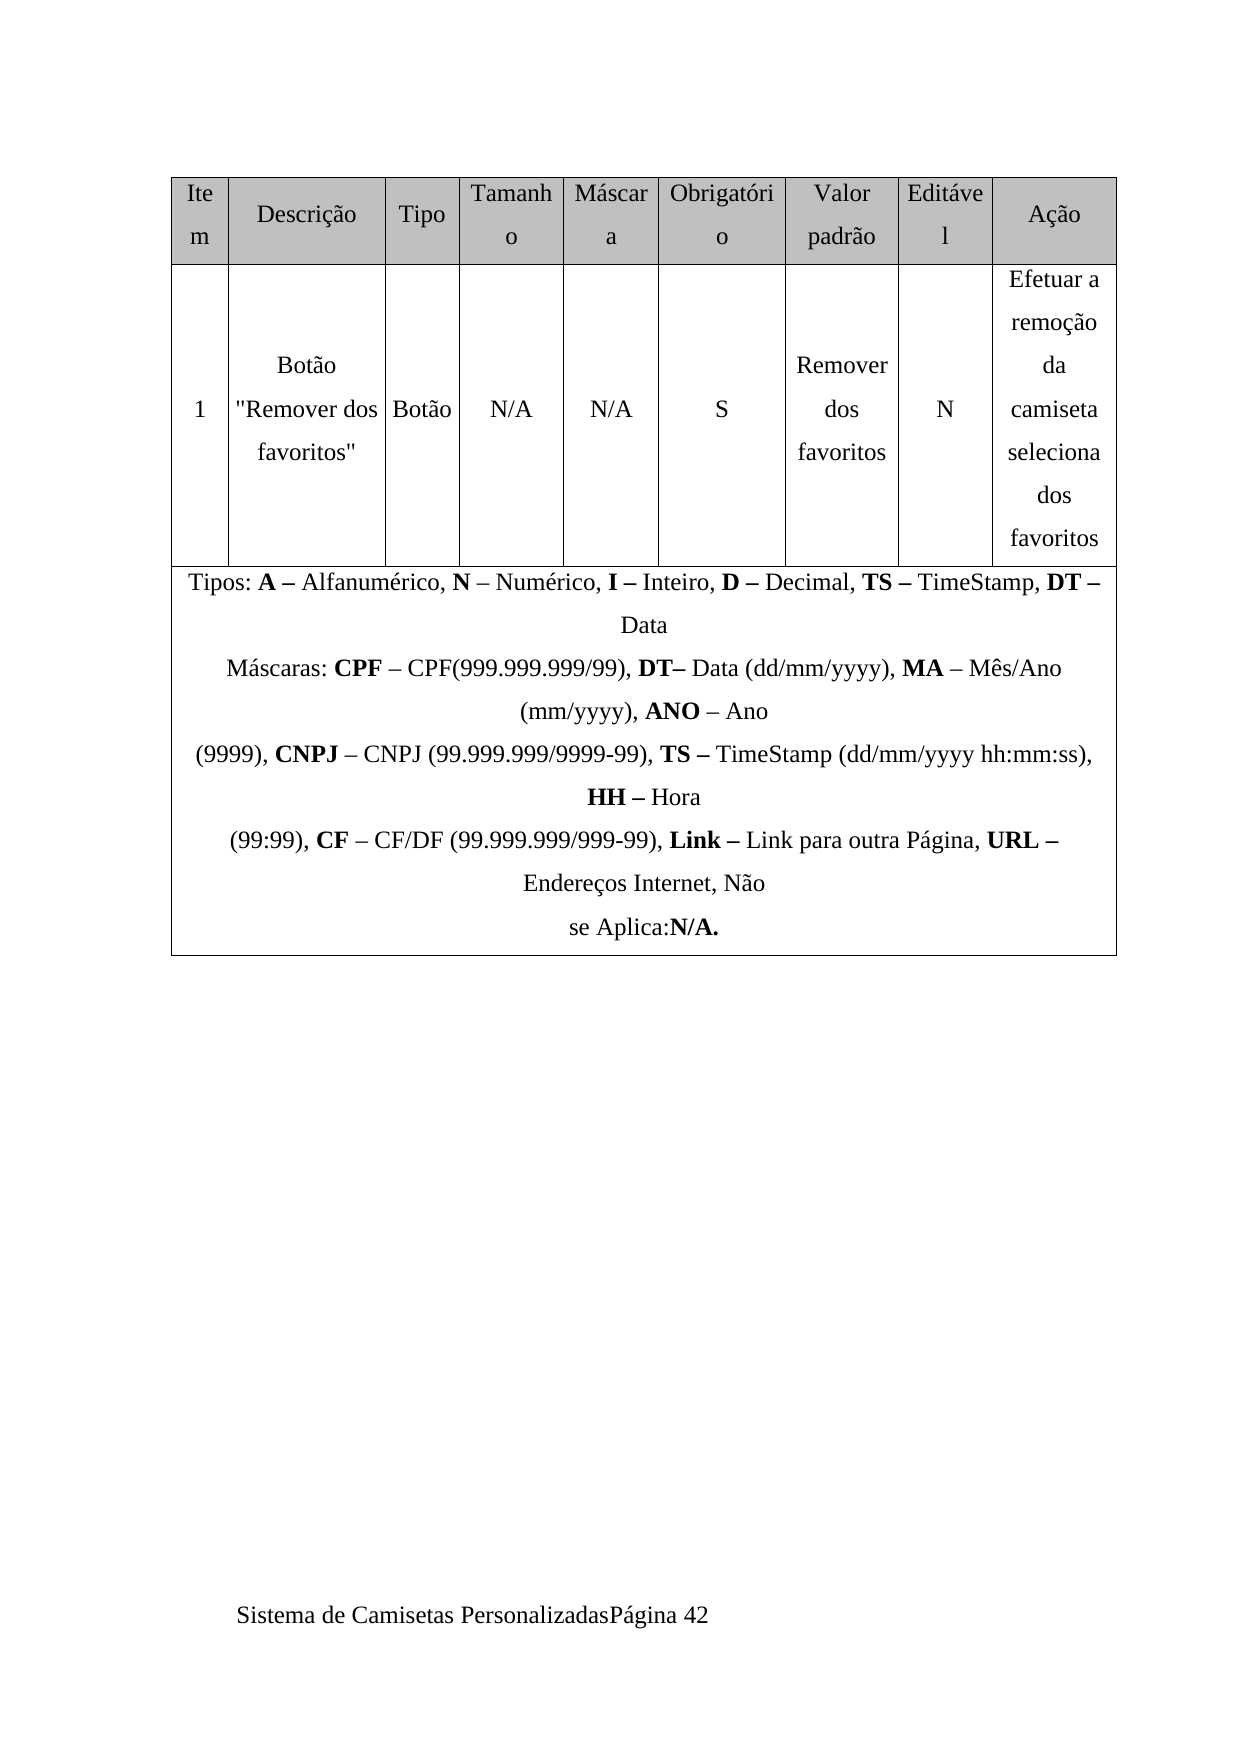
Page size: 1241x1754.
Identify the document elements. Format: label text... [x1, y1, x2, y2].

table_header Máscara [564, 178, 658, 264]
table_cell N/A [460, 265, 563, 566]
table_header Tamanho [460, 178, 563, 264]
table_cell Efetuar a remoção da camiseta seleciona dos favoritos [993, 265, 1116, 566]
table_cell Remover dos favoritos [786, 265, 898, 566]
table_cell N/A [564, 265, 658, 566]
table_cell Botão "Remover dos favoritos" [229, 265, 385, 566]
table_cell Tipos: A – Alfanumérico, N – Numérico, I – Inteiro, D – Decimal, TS – TimeStamp, DT – Data Máscaras: CPF – CPF(999.999.999/99), DT– Data (dd/mm/yyyy), MA – Mês/Ano (mm/yyyy), ANO – Ano (9999), CNPJ – CNPJ (99.999.999/9999-99), TS – TimeStamp (dd/mm/yyyy hh:mm:ss), HH – Hora (99:99), CF – CF/DF (99.999.999/999-99), Link – Link para outra Página, URL – Endereços Internet, Não se Aplica:N/A. [172, 567, 1116, 955]
table_cell Botão [386, 265, 459, 566]
table_header Descrição [229, 178, 385, 264]
table_header Tipo [386, 178, 459, 264]
table_cell S [659, 265, 785, 566]
table_cell N [899, 265, 992, 566]
table_header Ação [993, 178, 1116, 264]
table_header Obrigatório [659, 178, 785, 264]
table_header Editável [899, 178, 992, 264]
table_header Valor padrão [786, 178, 898, 264]
table_header Item [172, 178, 228, 264]
table_cell 1 [172, 265, 228, 566]
